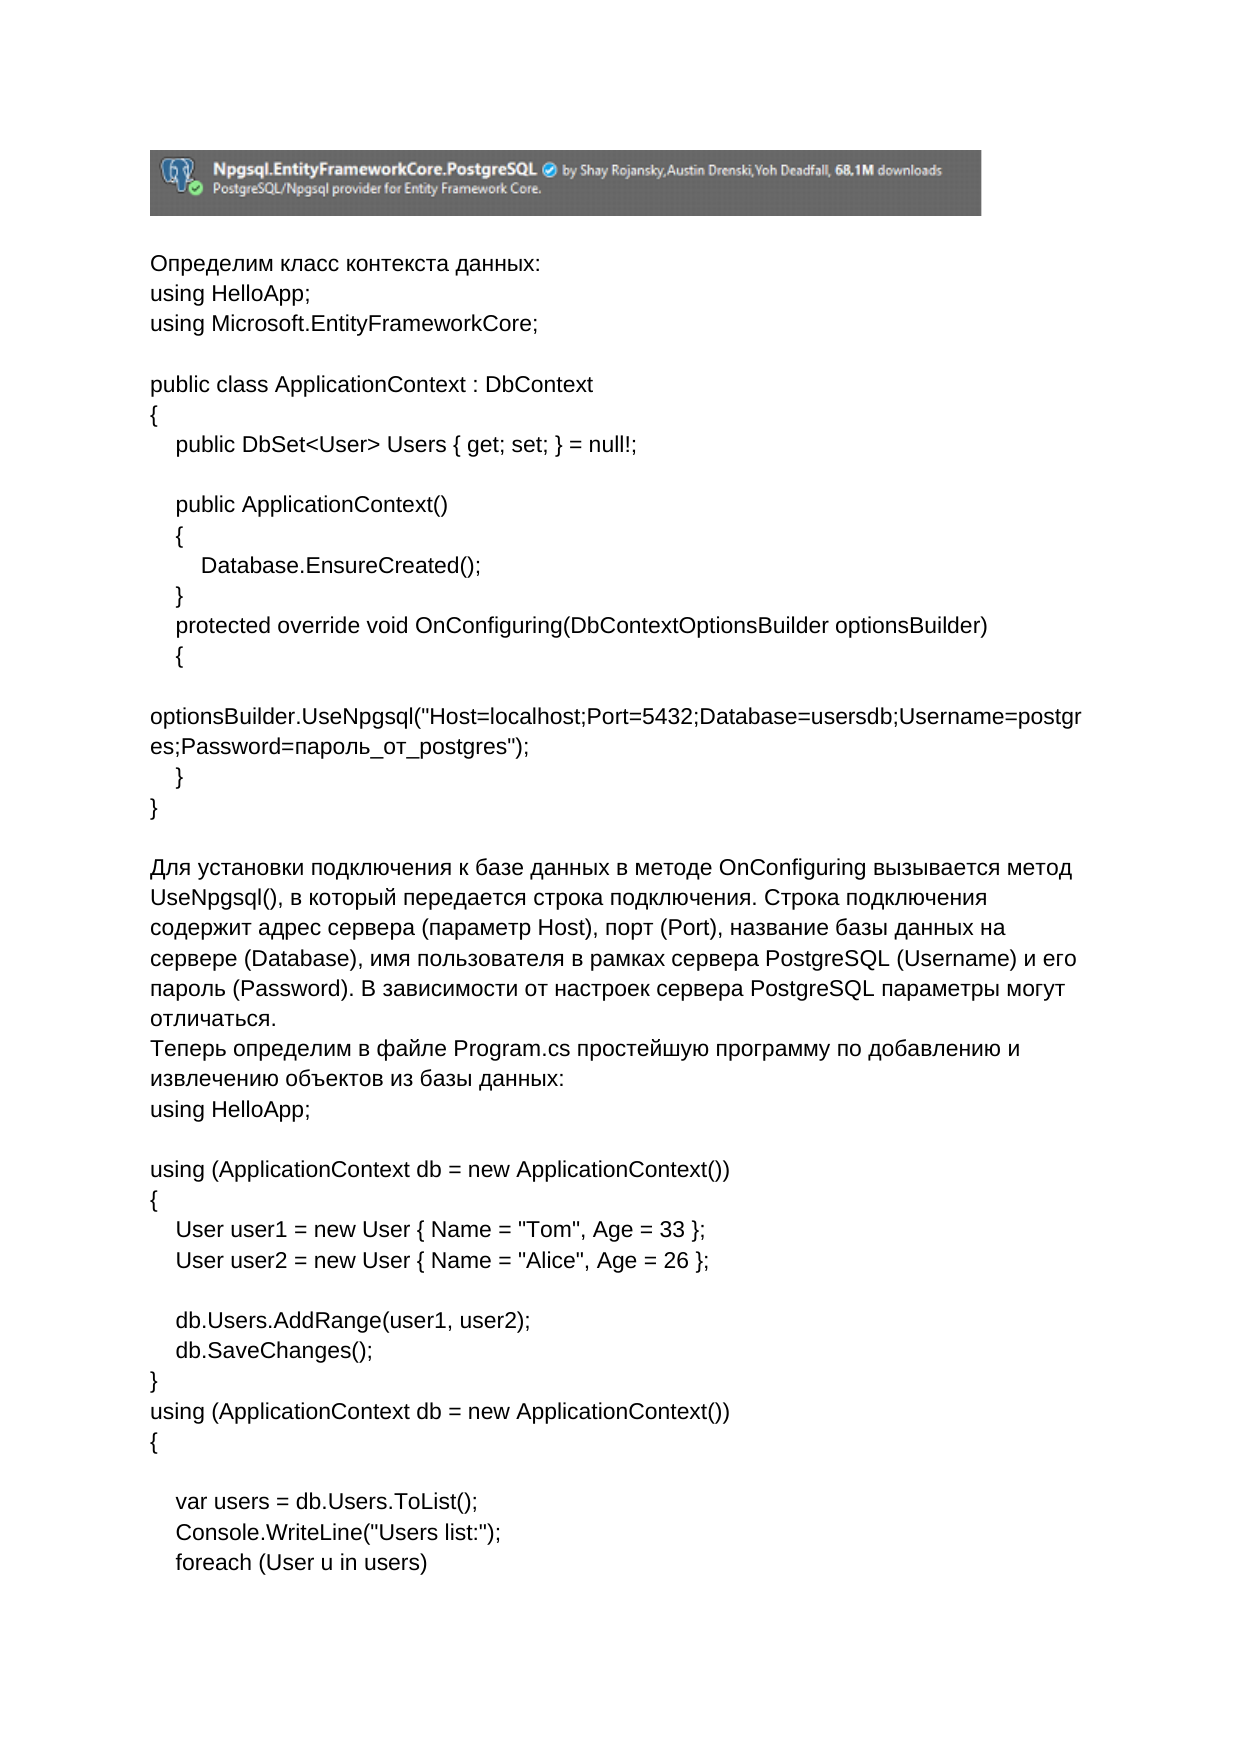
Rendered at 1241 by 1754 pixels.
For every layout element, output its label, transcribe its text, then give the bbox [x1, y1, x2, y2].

text protected override void OnConfiguring(DbContextOptionsBuilder optionsBuilder) [150, 612, 1090, 638]
text using HelloApp; [150, 280, 1090, 306]
text { [150, 522, 1090, 548]
text Определим класс контекста данных: [150, 250, 1090, 276]
text { [150, 642, 1090, 669]
text foreach (User u in users) [150, 1549, 1090, 1575]
text User user2 = new User { Name = "Alice", Age = 26 }; [150, 1247, 1090, 1273]
text optionsBuilder.UseNpgsql("Host=localhost;Port=5432;Database=usersdb;Username=postgres;Password=пароль_от_postgres"); [150, 673, 1090, 759]
text public ApplicationContext() [150, 491, 1090, 518]
text Для установки подключения к базе данных в методе OnConfiguring вызывается метод UseNpgsql(), в который передается строка подключения. Строка подключения содержит адрес сервера (параметр Host), порт (Port), название базы данных на сервере (Database), имя пользователя в рамках сервера PostgreSQL (Username) и его пароль (Password). В зависимости от настроек сервера PostgreSQL параметры могут отличаться. [150, 854, 1090, 1031]
text var users = db.Users.ToList(); [150, 1488, 1090, 1514]
text public DbSet<User> Users { get; set; } = null!; [150, 431, 1090, 457]
text } [150, 763, 1090, 789]
text using (ApplicationContext db = new ApplicationContext()) [150, 1156, 1090, 1182]
text { [150, 401, 1090, 427]
text } [150, 582, 1090, 608]
text db.Users.AddRange(user1, user2); [150, 1307, 1090, 1333]
picture [150, 150, 982, 216]
text Database.EnsureCreated(); [150, 552, 1090, 578]
text Console.WriteLine("Users list:"); [150, 1518, 1090, 1545]
text { [150, 1428, 1090, 1454]
text using HelloApp; [150, 1096, 1090, 1122]
text using Microsoft.EntityFrameworkCore; [150, 310, 1090, 336]
text } [150, 793, 1090, 820]
text Теперь определим в файле Program.cs простейшую программу по добавлению и извлечению объектов из базы данных: [150, 1035, 1090, 1092]
text using (ApplicationContext db = new ApplicationContext()) [150, 1398, 1090, 1424]
text { [150, 1186, 1090, 1212]
text db.SaveChanges(); [150, 1337, 1090, 1363]
text User user1 = new User { Name = "Tom", Age = 33 }; [150, 1216, 1090, 1243]
text public class ApplicationContext : DbContext [150, 371, 1090, 397]
text } [150, 1367, 1090, 1394]
